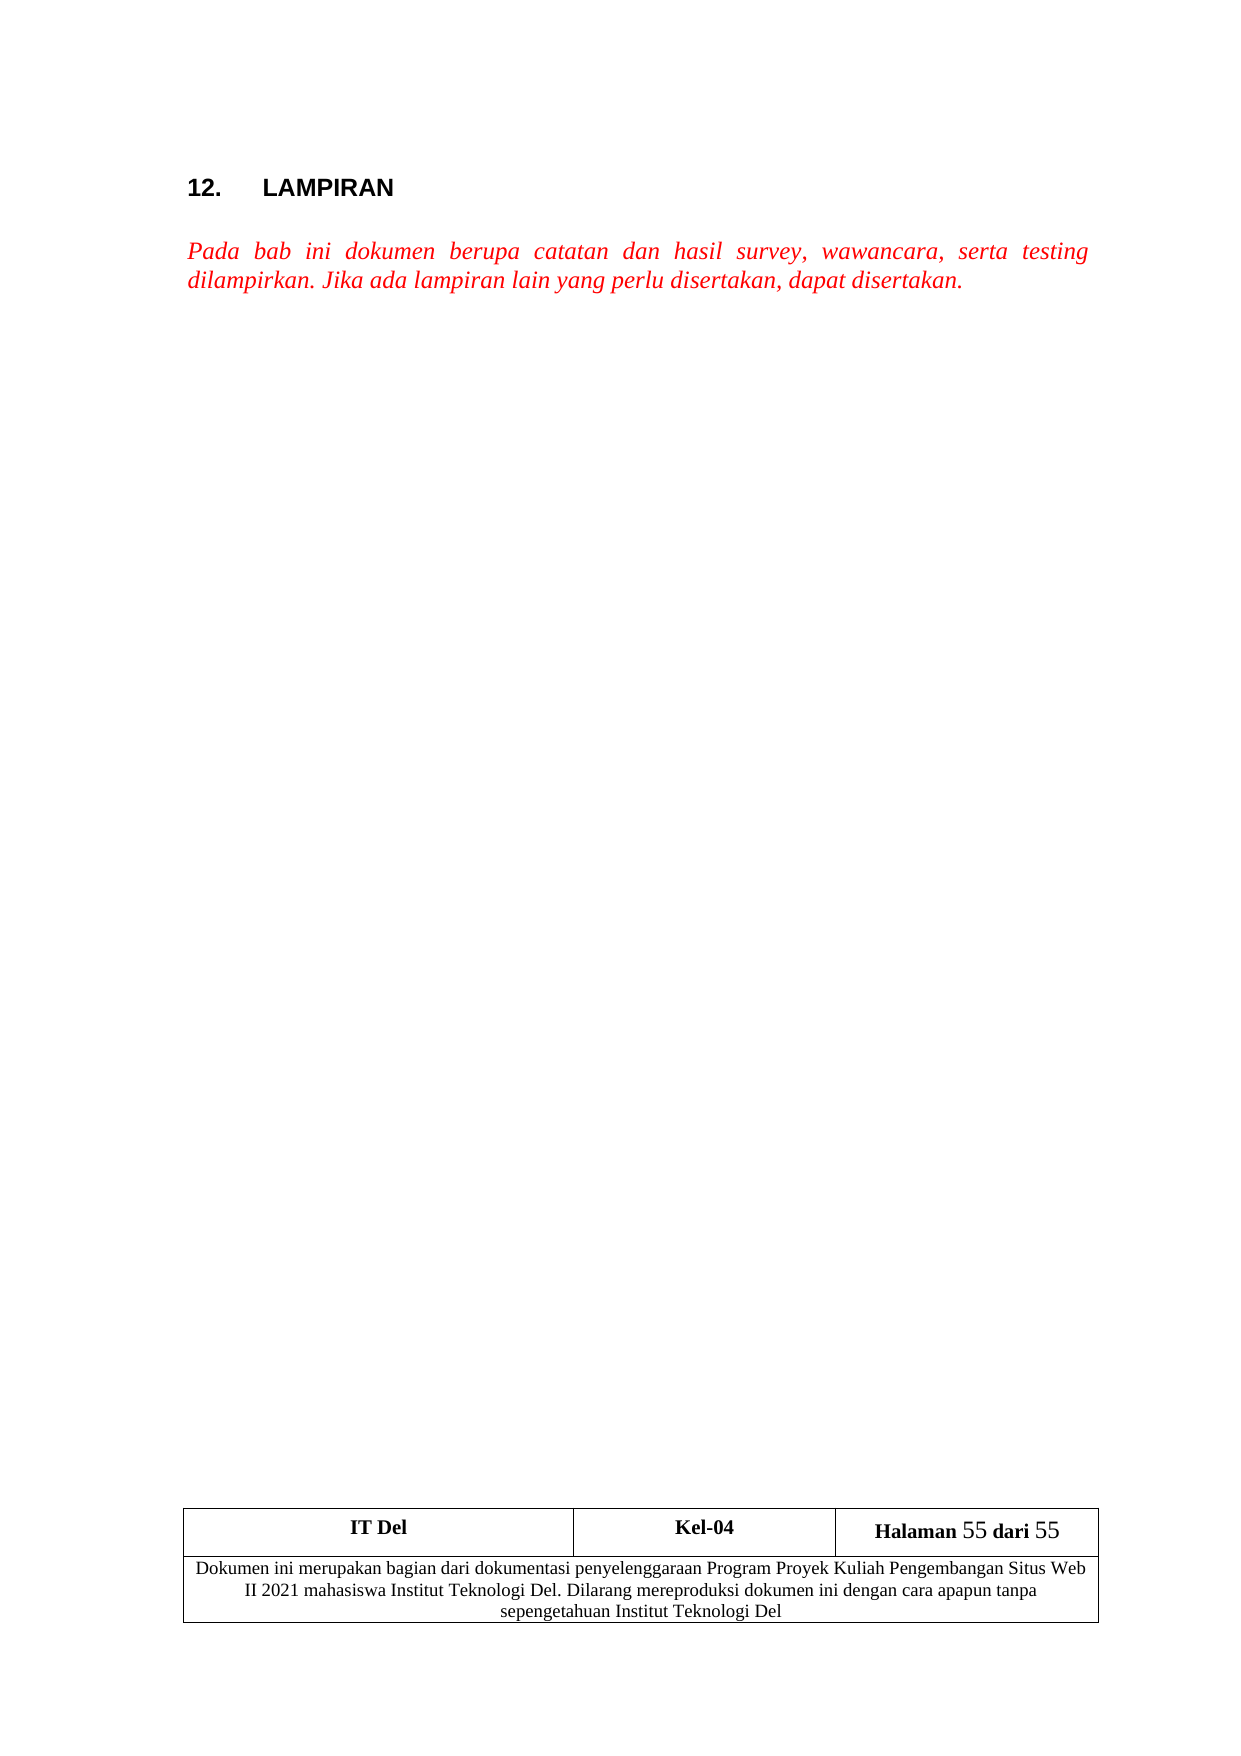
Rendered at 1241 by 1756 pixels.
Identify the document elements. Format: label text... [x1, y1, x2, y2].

text Pada bab ini dokumen berupa catatan dan hasil survey, wawancara, serta testing dilampirkan. Jika ada lampiran lain yang perlu disertakan, dapat disertakan. [187, 236, 1092, 294]
subtitle LAMPIRAN [187, 173, 1092, 201]
